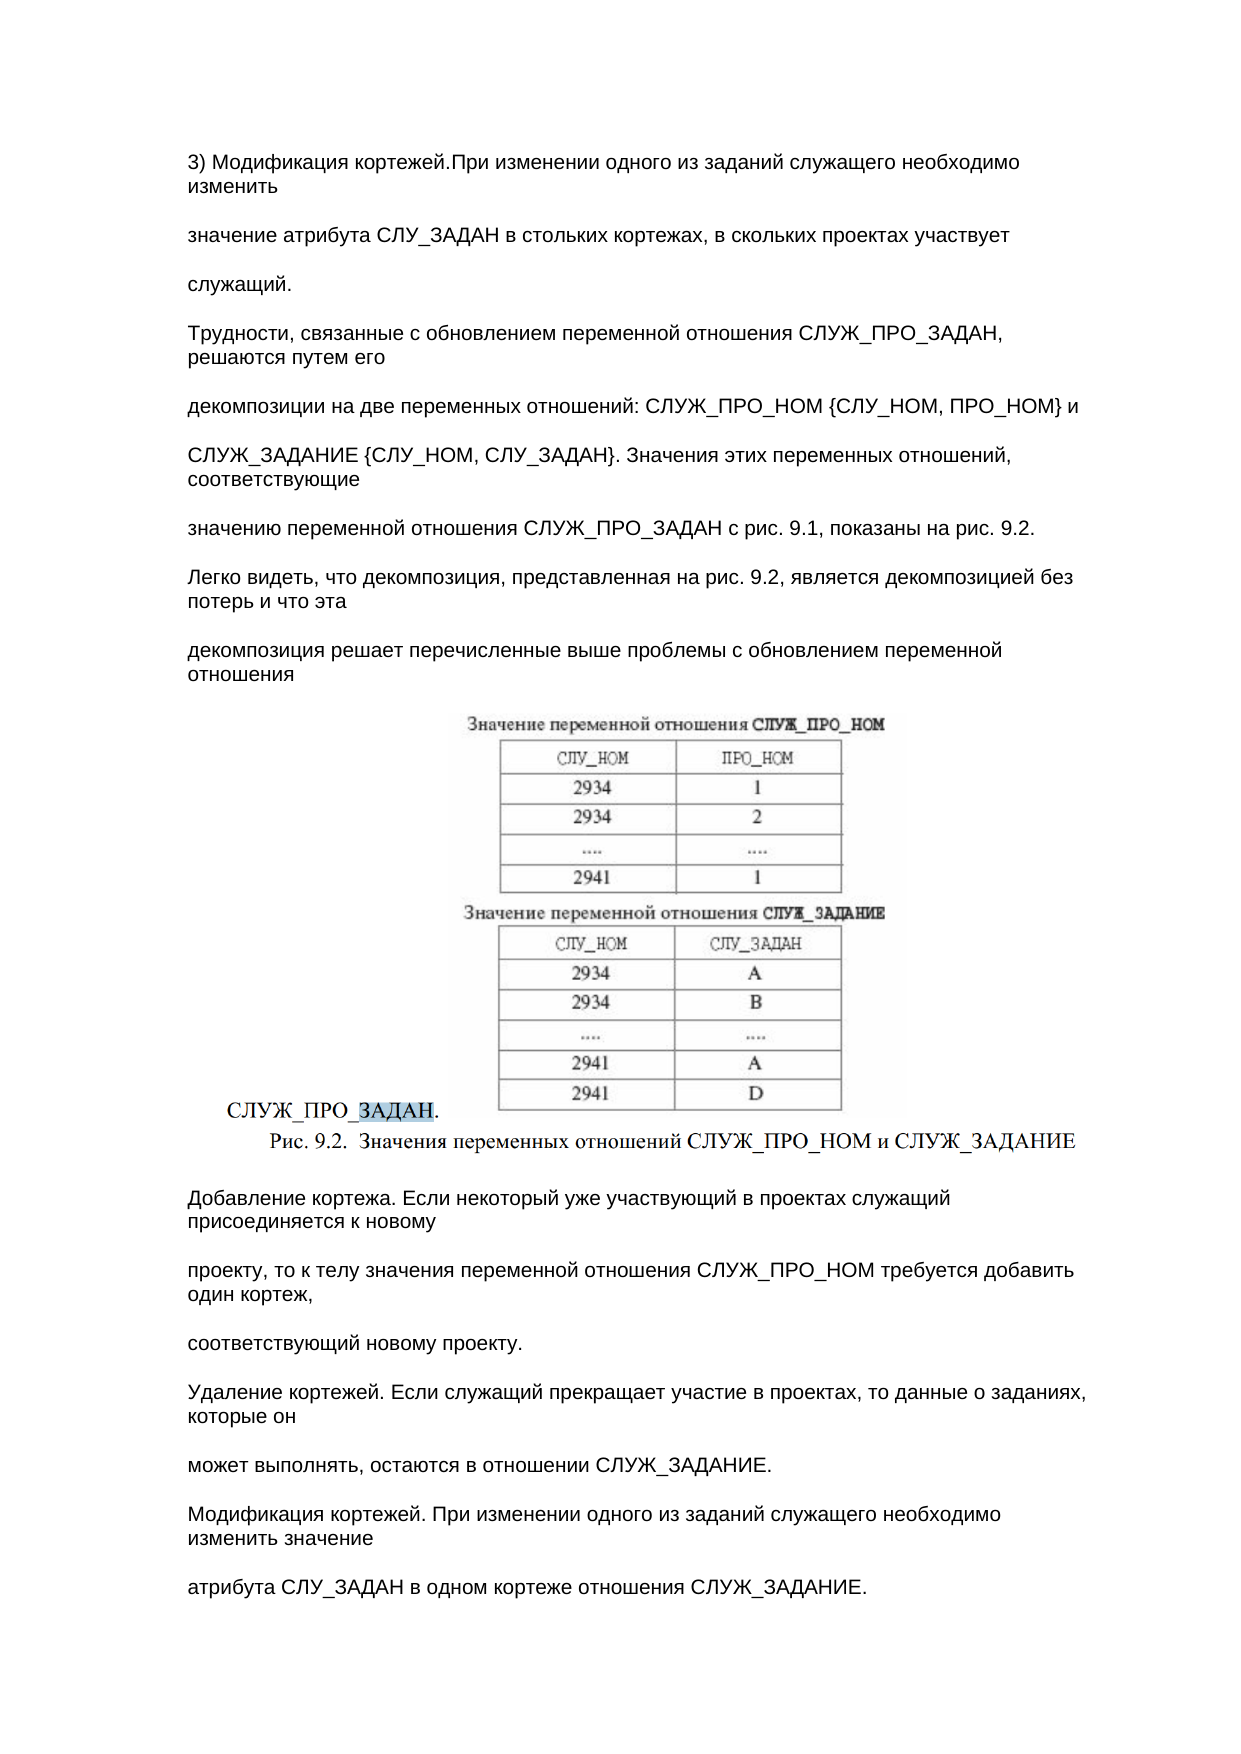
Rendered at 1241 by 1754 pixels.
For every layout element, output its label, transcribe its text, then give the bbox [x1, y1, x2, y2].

text Трудности, связанные с обновлением переменной отношения СЛУЖ_ПРО_ЗАДАН, решаются путем его [187, 321, 1090, 369]
text Добавление кортежа. Если некоторый уже участвующий в проектах служащий присоединяется к новому [187, 1185, 1090, 1233]
text декомпозиции на две переменных отношений: СЛУЖ_ПРО_НОМ {СЛУ_НОМ, ПРО_НОМ} и [187, 394, 1090, 418]
text 3) Модификация кортежей.​При изменении одного из заданий служащего необходимо изменить [187, 150, 1090, 198]
text значение атрибута СЛУ_ЗАДАН в стольких кортежах, в скольких проектах участвует [187, 223, 1090, 247]
text СЛУЖ_ЗАДАНИЕ {СЛУ_НОМ, СЛУ_ЗАДАН}. Значения этих переменных отношений, соответствующие [187, 443, 1090, 491]
text атрибута СЛУ_ЗАДАН в одном кортеже отношения СЛУЖ_ЗАДАНИЕ. [187, 1575, 1090, 1599]
text соответствующий новому проекту. [187, 1331, 1090, 1355]
text Легко видеть, что декомпозиция, представленная на рис. 9.2, является декомпозицией без потерь и что эта [187, 564, 1090, 612]
text Удаление кортежей. Если служащий прекращает участие в проектах, то данные о заданиях, которые он [187, 1380, 1090, 1428]
text декомпозиция решает перечисленные выше проблемы с обновлением переменной отношения [187, 637, 1090, 685]
picture [187, 710, 1128, 1161]
text проекту, то к телу значения переменной отношения СЛУЖ_ПРО_НОМ требуется добавить один кортеж, [187, 1258, 1090, 1306]
text значению переменной отношения СЛУЖ_ПРО_ЗАДАН с рис. 9.1, показаны на рис. 9.2. [187, 516, 1090, 539]
text Модификация кортежей. При изменении одного из заданий служащего необходимо изменить значение [187, 1502, 1090, 1550]
text может выполнять, остаются в отношении СЛУЖ_ЗАДАНИЕ. [187, 1453, 1090, 1477]
text служащий. [187, 272, 1090, 296]
